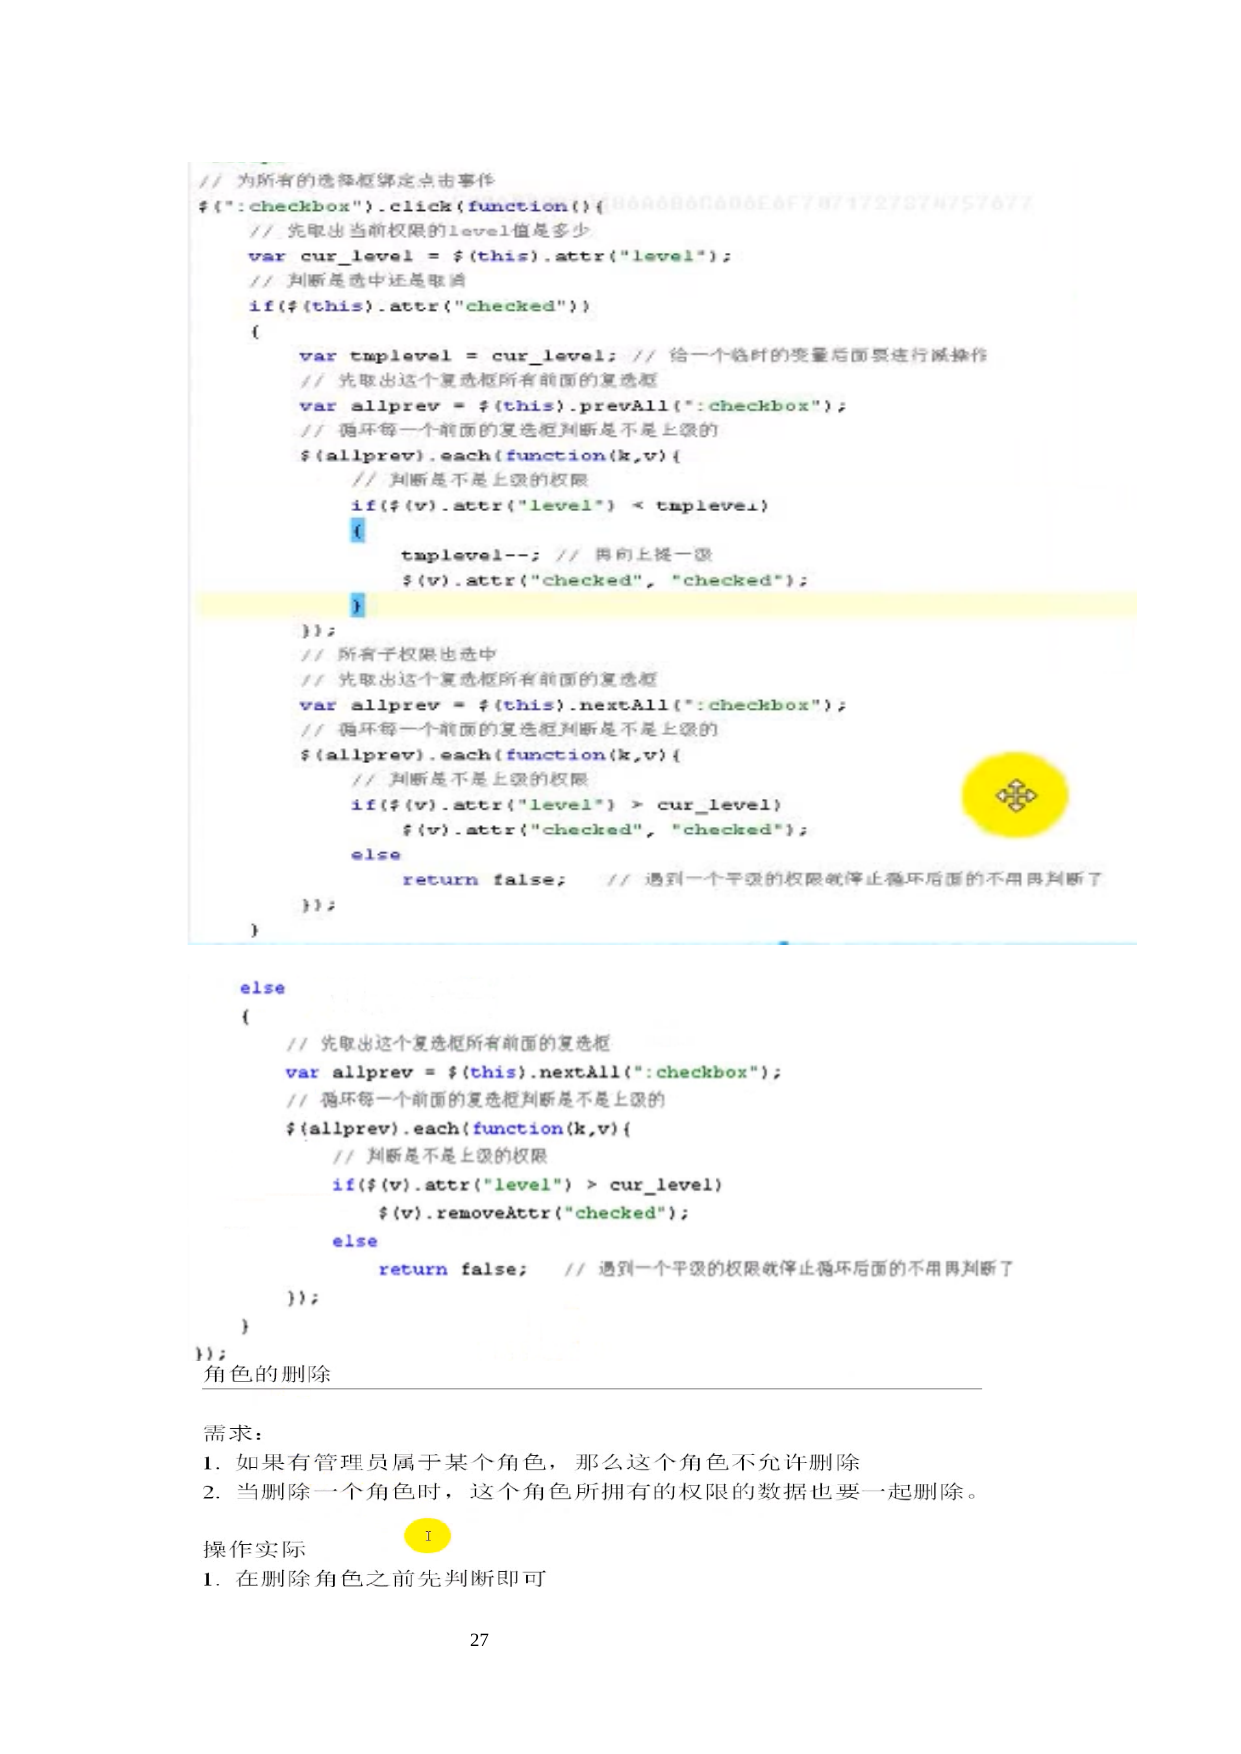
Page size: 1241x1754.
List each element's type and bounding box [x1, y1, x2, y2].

picture [187, 162, 1137, 945]
picture [187, 1364, 983, 1587]
picture [187, 974, 1024, 1361]
